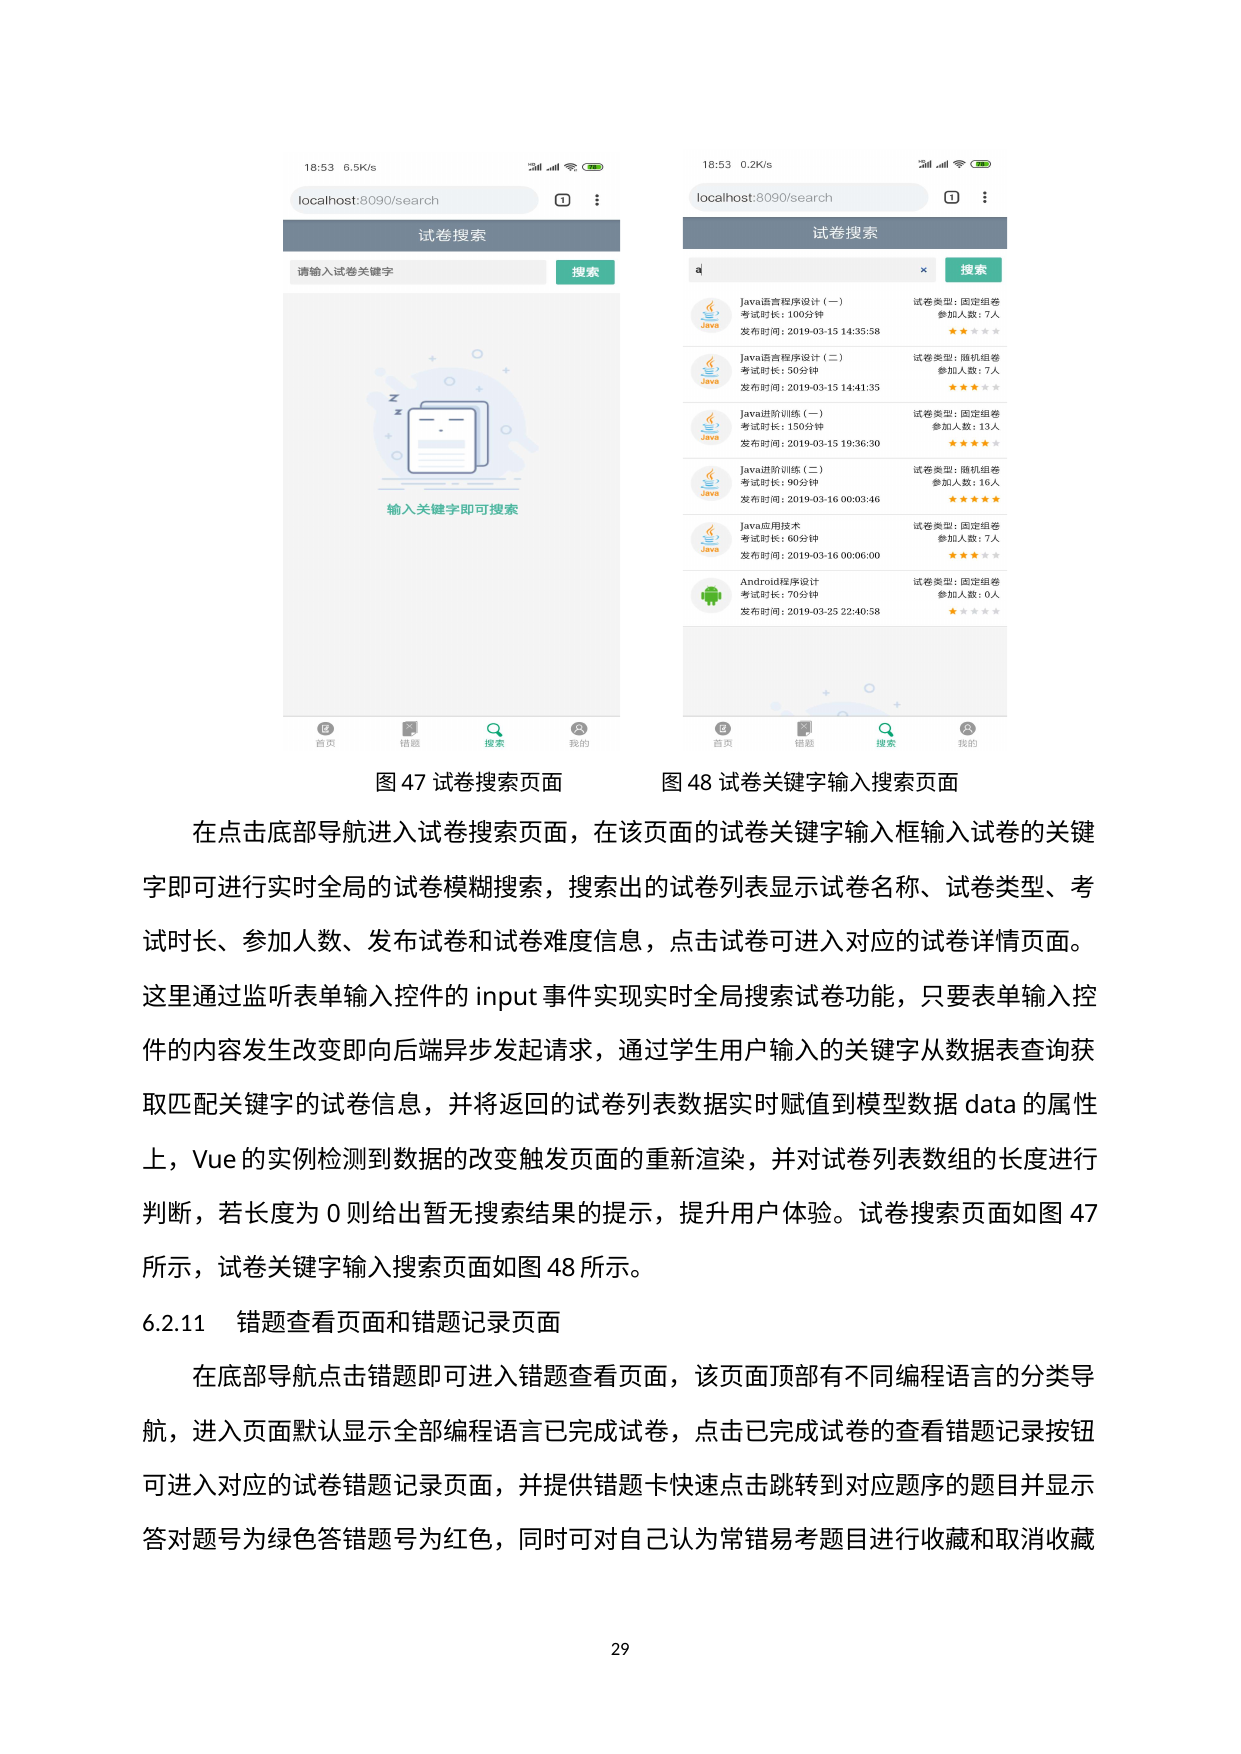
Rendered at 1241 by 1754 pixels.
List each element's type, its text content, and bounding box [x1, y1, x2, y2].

picture [682, 149, 1008, 751]
text 在点击底部导航进入试卷搜索页面，在该页面的试卷关键字输入框输入试卷的关键字即可进行实时全局的试卷模糊搜索，搜索出的试卷列表显示试卷名称、试卷类型、考试时长、参加人数、发布试卷和试卷难度信息，点击试卷可进入对应的试卷详情页面。这里通过监听表单输入控件的input事件实现实时全局搜索试卷功能，只要表单输入控件的内容发生改变即向后端异步发起请求，通过学生用户输入的关键字从数据表查询获取匹配关键字的试卷信息，并将返回的试卷列表数据实时赋值到模型数据data的属性上，Vue的实例检测到数据的改变触发页面的重新渲染，并对试卷列表数组的长度进行判断，若长度为0则给出暂无搜索结果的提示，提升用户体验。试卷搜索页面如图47所示，试卷关键字输入搜索页面如图48所示。 [142, 813, 1098, 1284]
text 错题查看页面和错题记录页面 [142, 1302, 1098, 1338]
text 图47 试卷搜索页面 图48 试卷关键字输入搜索页面 [142, 765, 1098, 797]
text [142, 1357, 1098, 1556]
picture [283, 152, 621, 751]
